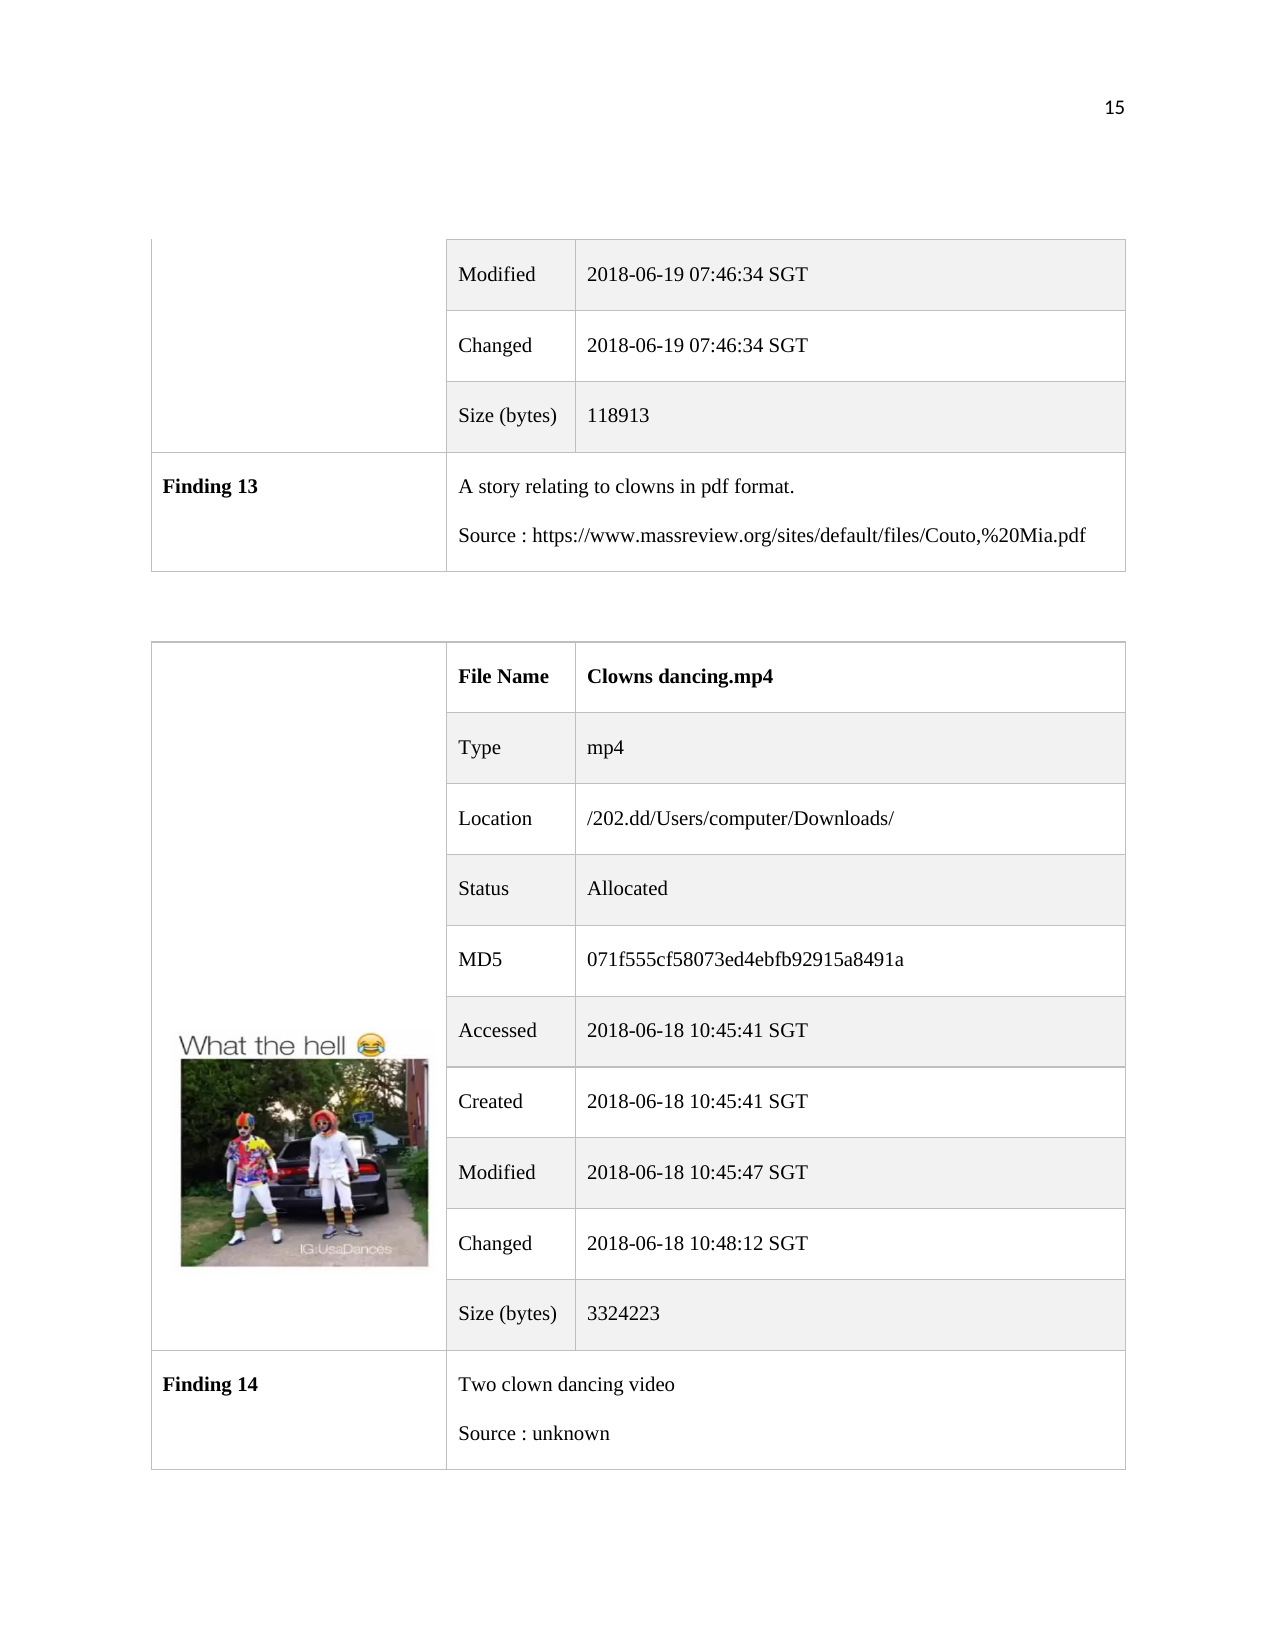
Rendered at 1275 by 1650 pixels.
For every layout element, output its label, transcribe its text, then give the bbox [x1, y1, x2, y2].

table_cell 3324223 [576, 1280, 1125, 1350]
table_cell mp4 [576, 713, 1125, 783]
table_cell Finding 14 [152, 1351, 446, 1469]
table_cell Changed [447, 1209, 575, 1279]
table_cell 2018-06-18 10:45:41 SGT [576, 1068, 1125, 1137]
table_cell MD5 [447, 926, 575, 996]
table_cell 2018-06-18 10:45:47 SGT [576, 1138, 1125, 1208]
table_cell 2018-06-19 07:46:34 SGT [576, 311, 1125, 381]
table_header File Name [447, 643, 575, 712]
table_cell 2018-06-18 10:48:12 SGT [576, 1209, 1125, 1279]
table_cell /202.dd/Users/computer/Downloads/ [576, 784, 1125, 854]
table_cell Allocated [576, 855, 1125, 925]
table_cell Two clown dancing video Source : unknown [447, 1351, 1125, 1469]
table_header Clowns dancing.mp4 [576, 643, 1125, 712]
table_cell Status [447, 855, 575, 925]
table_cell Location [447, 784, 575, 854]
table_cell Type [447, 713, 575, 783]
table_cell Changed [447, 311, 575, 381]
table_cell Modified [447, 240, 575, 310]
table_cell Size (bytes) [447, 1280, 575, 1350]
table_cell Size (bytes) [447, 382, 575, 452]
table_cell A story relating to clowns in pdf format. Source : https://www.massreview.org/sites/default/files/Couto,%20Mia.pdf [447, 453, 1125, 571]
table_cell 2018-06-18 10:45:41 SGT [576, 997, 1125, 1066]
table_cell 118913 [576, 382, 1125, 452]
table_header [152, 643, 446, 1350]
table_cell Modified [447, 1138, 575, 1208]
table_cell Finding 13 [152, 453, 446, 571]
picture [171, 1028, 437, 1276]
table_cell 071f555cf58073ed4ebfb92915a8491a [576, 926, 1125, 996]
table_cell Created [447, 1068, 575, 1137]
table_cell 2018-06-19 07:46:34 SGT [576, 240, 1125, 310]
table_cell Accessed [447, 997, 575, 1066]
